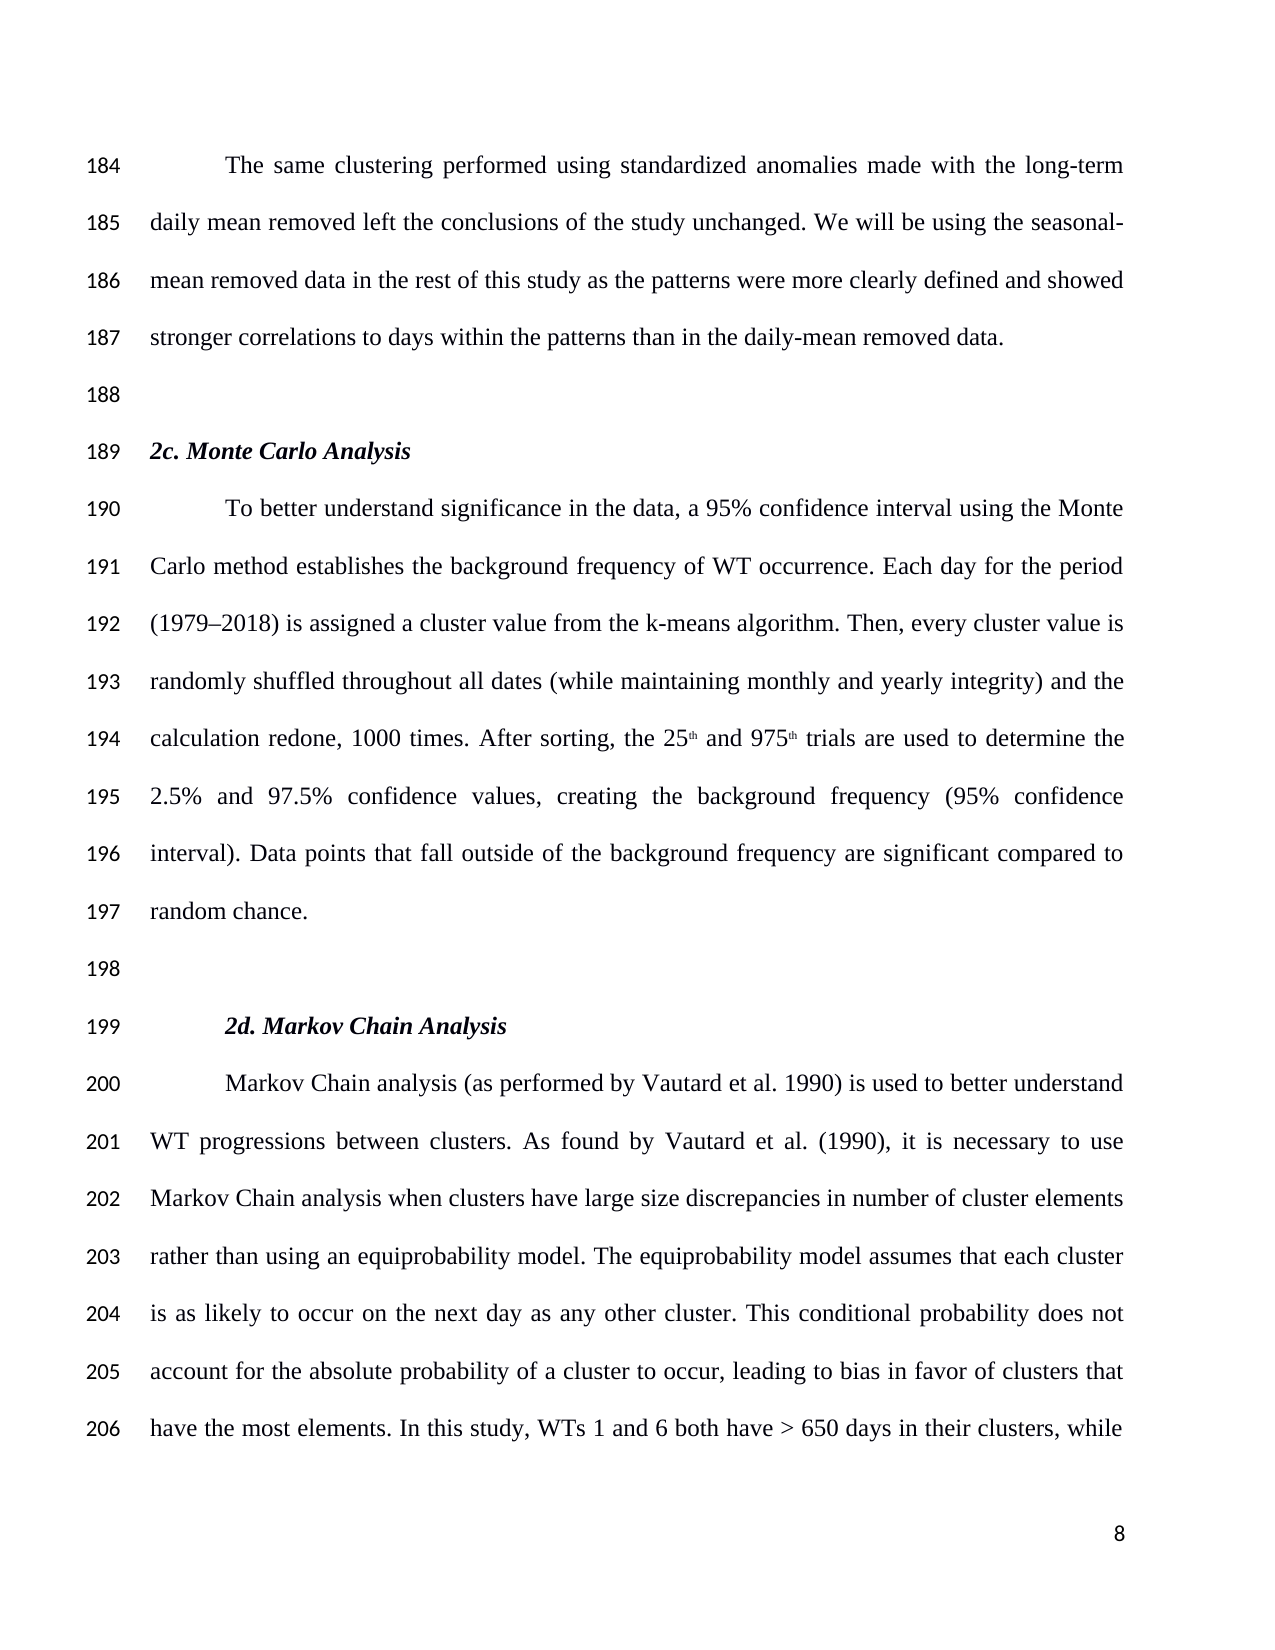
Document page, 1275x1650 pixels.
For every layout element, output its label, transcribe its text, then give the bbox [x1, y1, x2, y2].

text The same clustering performed using standardized anomalies made with the long-term daily mean removed left the conclusions of the study unchanged. We will be using the seasonal-mean removed data in the rest of this study as the patterns were more clearly defined and showed stronger correlations to days within the patterns than in the daily-mean removed data. [150, 150, 1125, 351]
text 2d [150, 1011, 1125, 1040]
text To better understand significance in the data, a 95% confidence interval using the Monte Carlo method establishes the background frequency of WT occurrence. Each day for the period (1979–2018) is assigned a cluster value from the k-means algorithm. Then, every cluster value is randomly shuffled throughout all dates (while maintaining monthly and yearly integrity) and the calculation redone, 1000 times. After sorting, the 25th and 975th trials are used to determine the 2.5% and 97.5% confidence values, creating the background frequency (95% confidence interval). Data points that fall outside of the background frequency are significant compared to random chance. [150, 493, 1125, 925]
text 2c. Monte Carlo Analysis [150, 436, 1125, 465]
